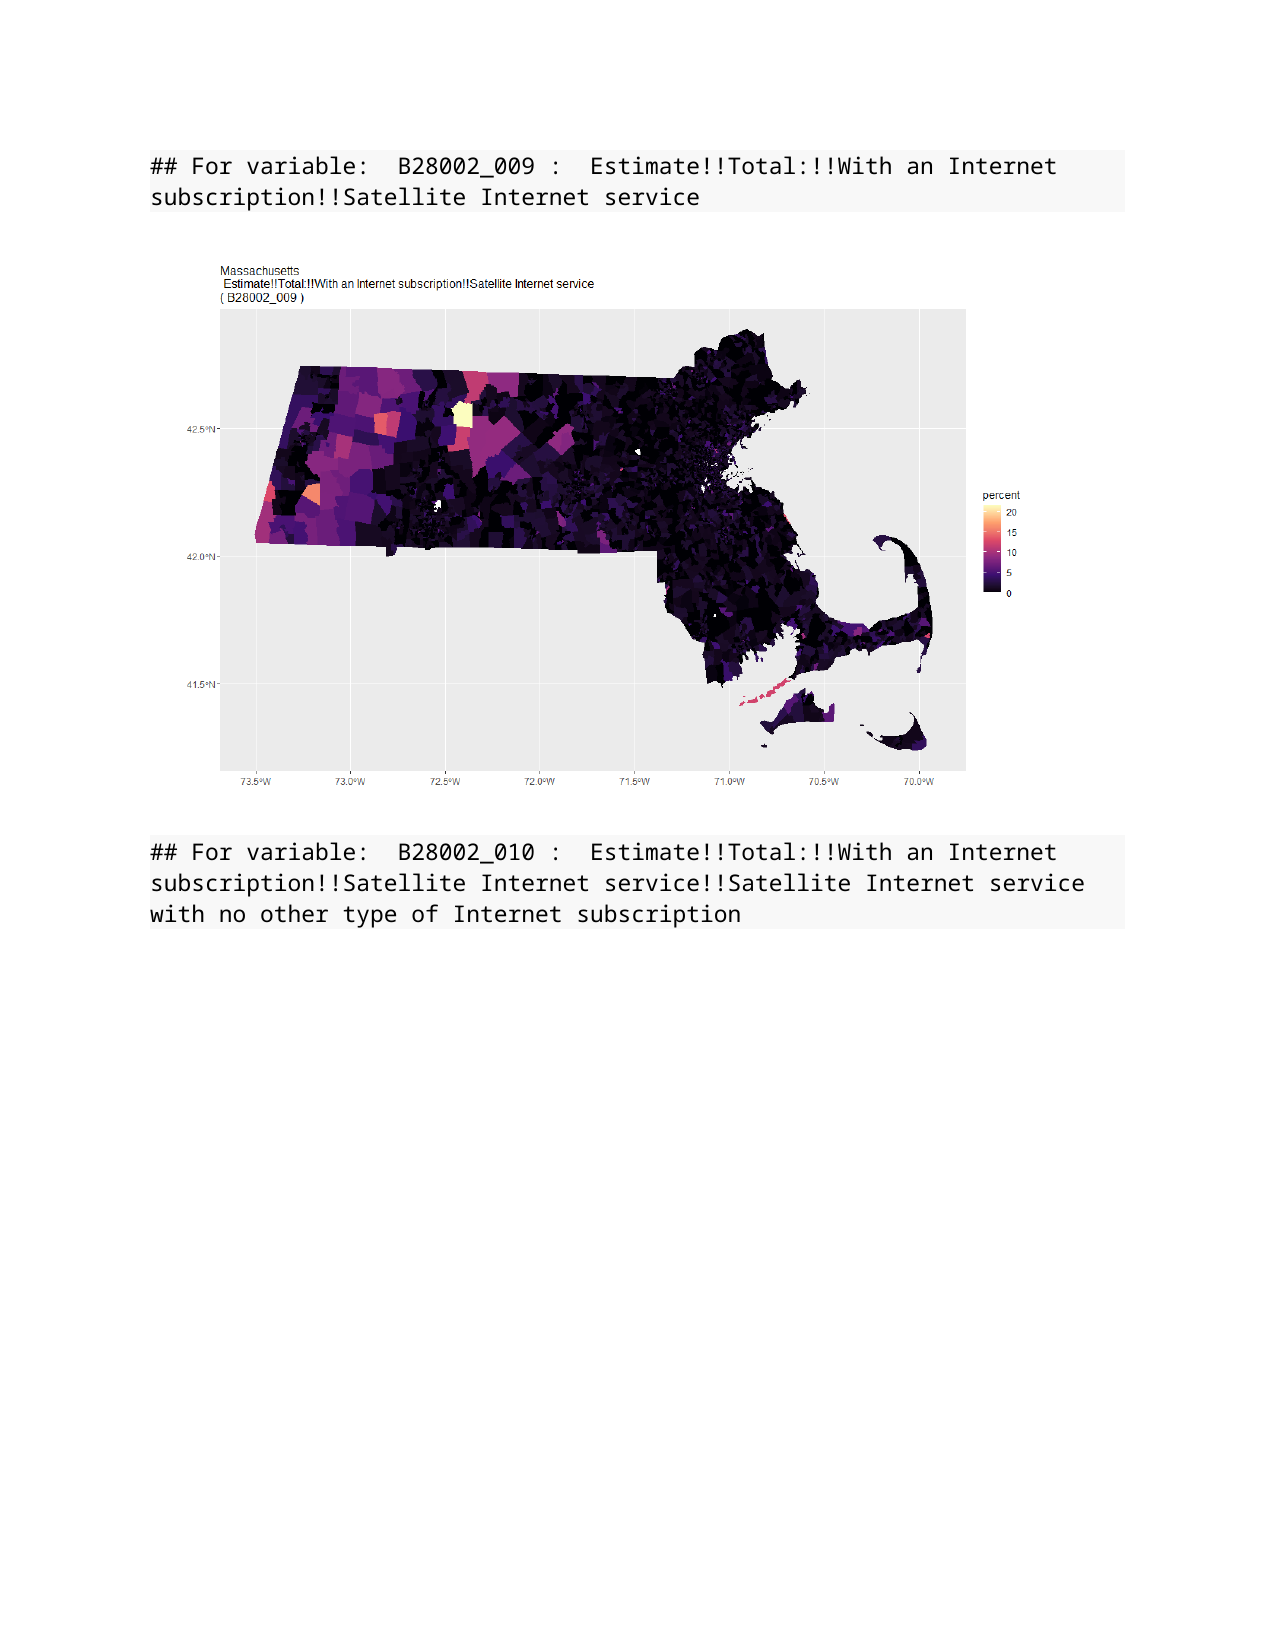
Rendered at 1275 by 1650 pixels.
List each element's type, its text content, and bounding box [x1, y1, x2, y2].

picture [168, 233, 1044, 817]
text ## For variable: B28002_010 : Estimate!!Total:!!With an Internet subscription!!Satellite Internet service!!Satellite Internet service with no other type of Internet subscription [150, 835, 1125, 929]
text ## For variable: B28002_009 : Estimate!!Total:!!With an Internet subscription!!Satellite Internet service [150, 150, 1125, 212]
